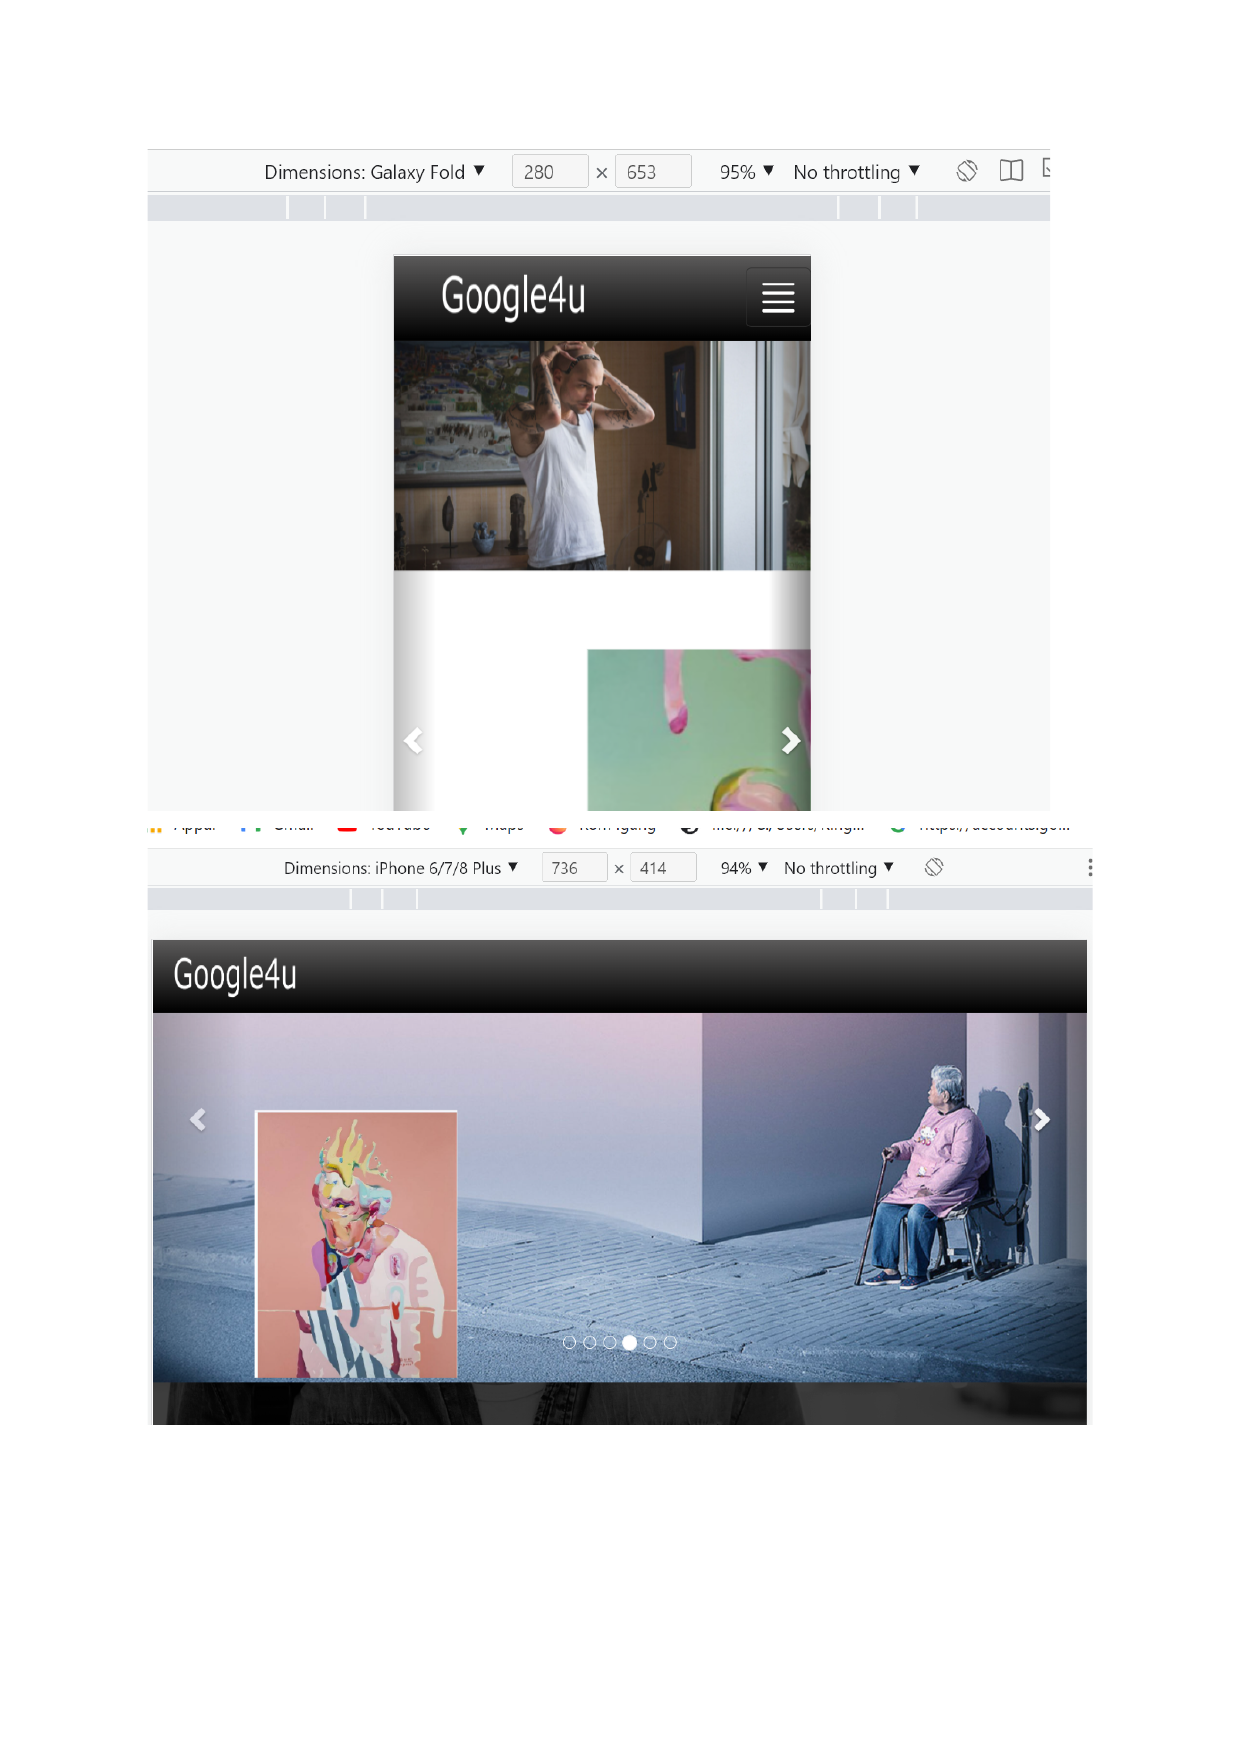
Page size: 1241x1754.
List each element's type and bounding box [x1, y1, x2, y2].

picture [147, 828, 1093, 1425]
picture [147, 147, 1051, 811]
